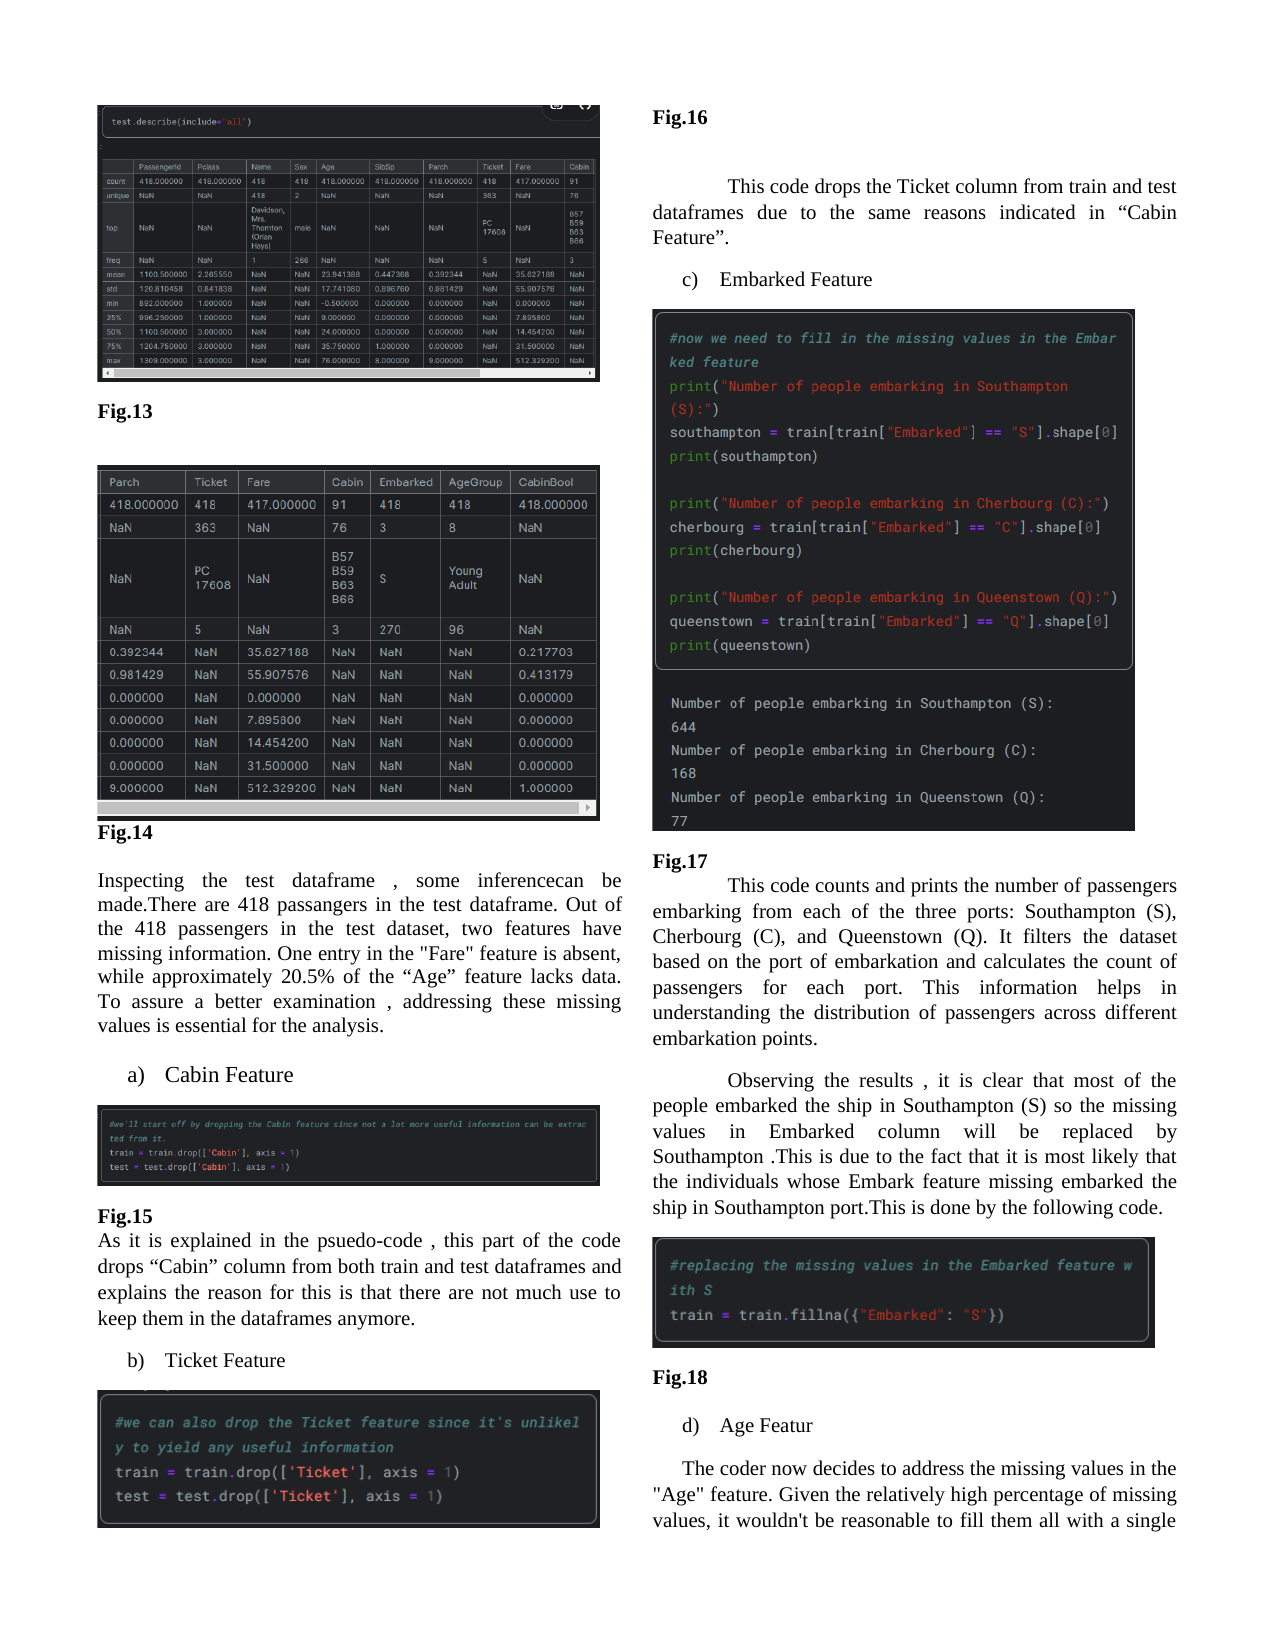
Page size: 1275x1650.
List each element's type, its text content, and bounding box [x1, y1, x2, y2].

text Observing the results , it is clear that most of the people embarked the ship in Southampton (S) so the missing values in Embarked column will be replaced by Southampton .This is due to the fact that it is most likely that the individuals whose Embark feature missing embarked the ship in Southampton port.This is done by the following code. [652, 1068, 1177, 1219]
text Fig.15 [97, 1204, 622, 1228]
text This code drops the Ticket column from train and test dataframes due to the same reasons indicated in “Cabin Feature”. [652, 174, 1177, 249]
text Inspecting the test dataframe , some inferencecan be made.There are 418 passangers in the test dataframe. Out of the 418 passengers in the test dataset, two features have missing information. One entry in the "Fare" feature is absent, while approximately 20.5% of the “Age” feature lacks data. To assure a better examination , addressing these missing values is essential for the analysis. [97, 868, 622, 1037]
list Ticket Feature [127, 1348, 622, 1372]
picture [652, 1237, 1155, 1348]
text As it is explained in the psuedo-code , this part of the code drops “Cabin” column from both train and test dataframes and explains the reason for this is that there are not much use to keep them in the dataframes anymore. [97, 1228, 622, 1329]
text Fig.14 [97, 820, 622, 844]
picture [97, 1105, 600, 1186]
picture [97, 465, 600, 821]
picture [652, 309, 1135, 831]
text This code counts and prints the number of passengers embarking from each of the three ports: Southampton (S), Cherbourg (C), and Queenstown (Q). It filters the dataset based on the port of embarkation and calculates the count of passengers for each port. This information helps in understanding the distribution of passengers across different embarkation points. [652, 873, 1177, 1050]
picture [97, 105, 600, 382]
text Fig.13 [97, 399, 622, 423]
picture [97, 1390, 600, 1528]
list Age Featur [682, 1413, 1177, 1437]
list Cabin Feature [127, 1061, 622, 1087]
list Embarked Feature [682, 267, 1177, 291]
text Fig.16 [652, 105, 1177, 129]
text Fig.17 [652, 849, 1177, 873]
text Fig.18 [652, 1365, 1177, 1389]
